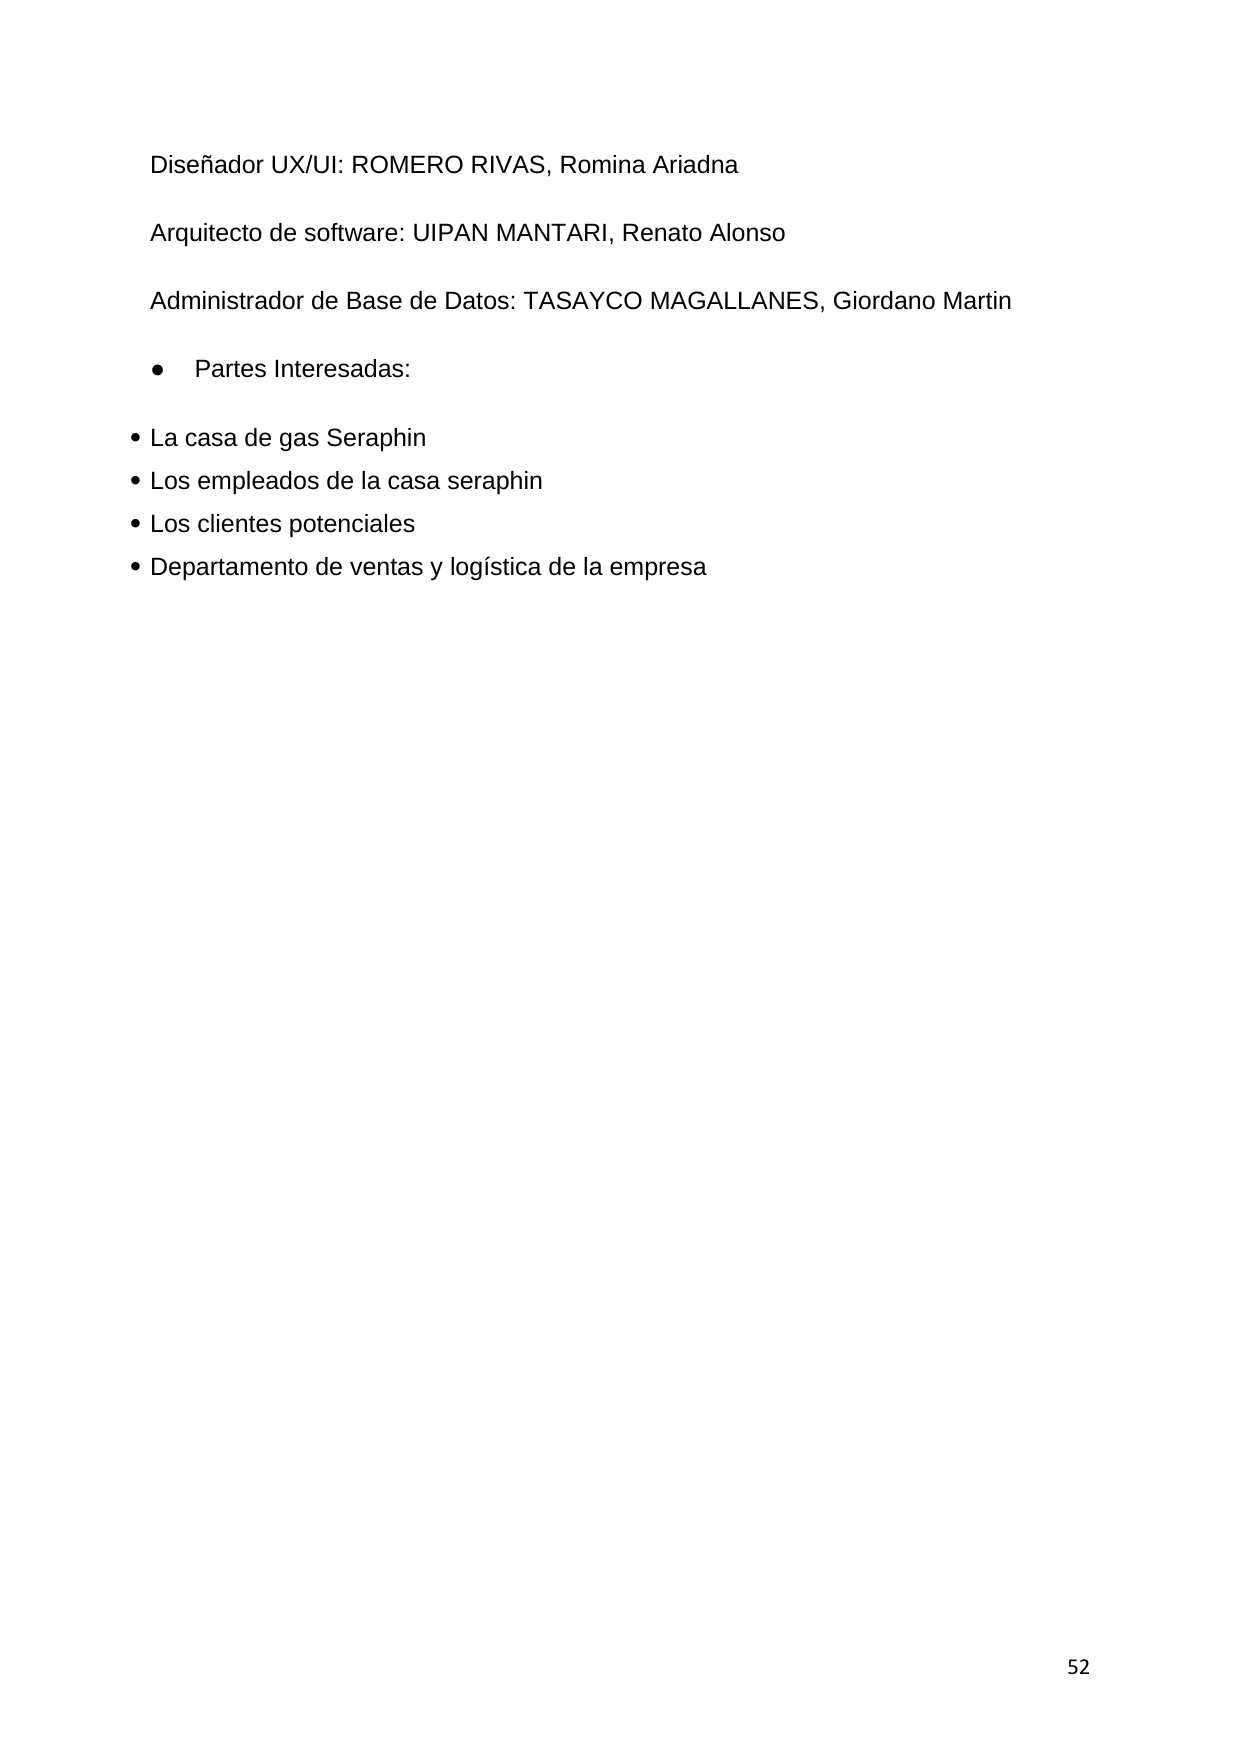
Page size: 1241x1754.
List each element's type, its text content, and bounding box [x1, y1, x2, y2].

list Los clientes potenciales [131, 509, 1090, 538]
list La casa de gas Seraphin [131, 422, 1090, 451]
list Partes Interesadas: [150, 354, 1090, 383]
text Arquitecto de software: UIPAN MANTARI, Renato Alonso [150, 218, 1090, 247]
list Departamento de ventas y logística de la empresa [131, 552, 1090, 581]
list Los empleados de la casa seraphin [131, 466, 1090, 494]
text Administrador de Base de Datos: TASAYCO MAGALLANES, Giordano Martin [150, 286, 1090, 315]
text Diseñador UX/UI: ROMERO RIVAS, Romina Ariadna [150, 150, 1090, 179]
